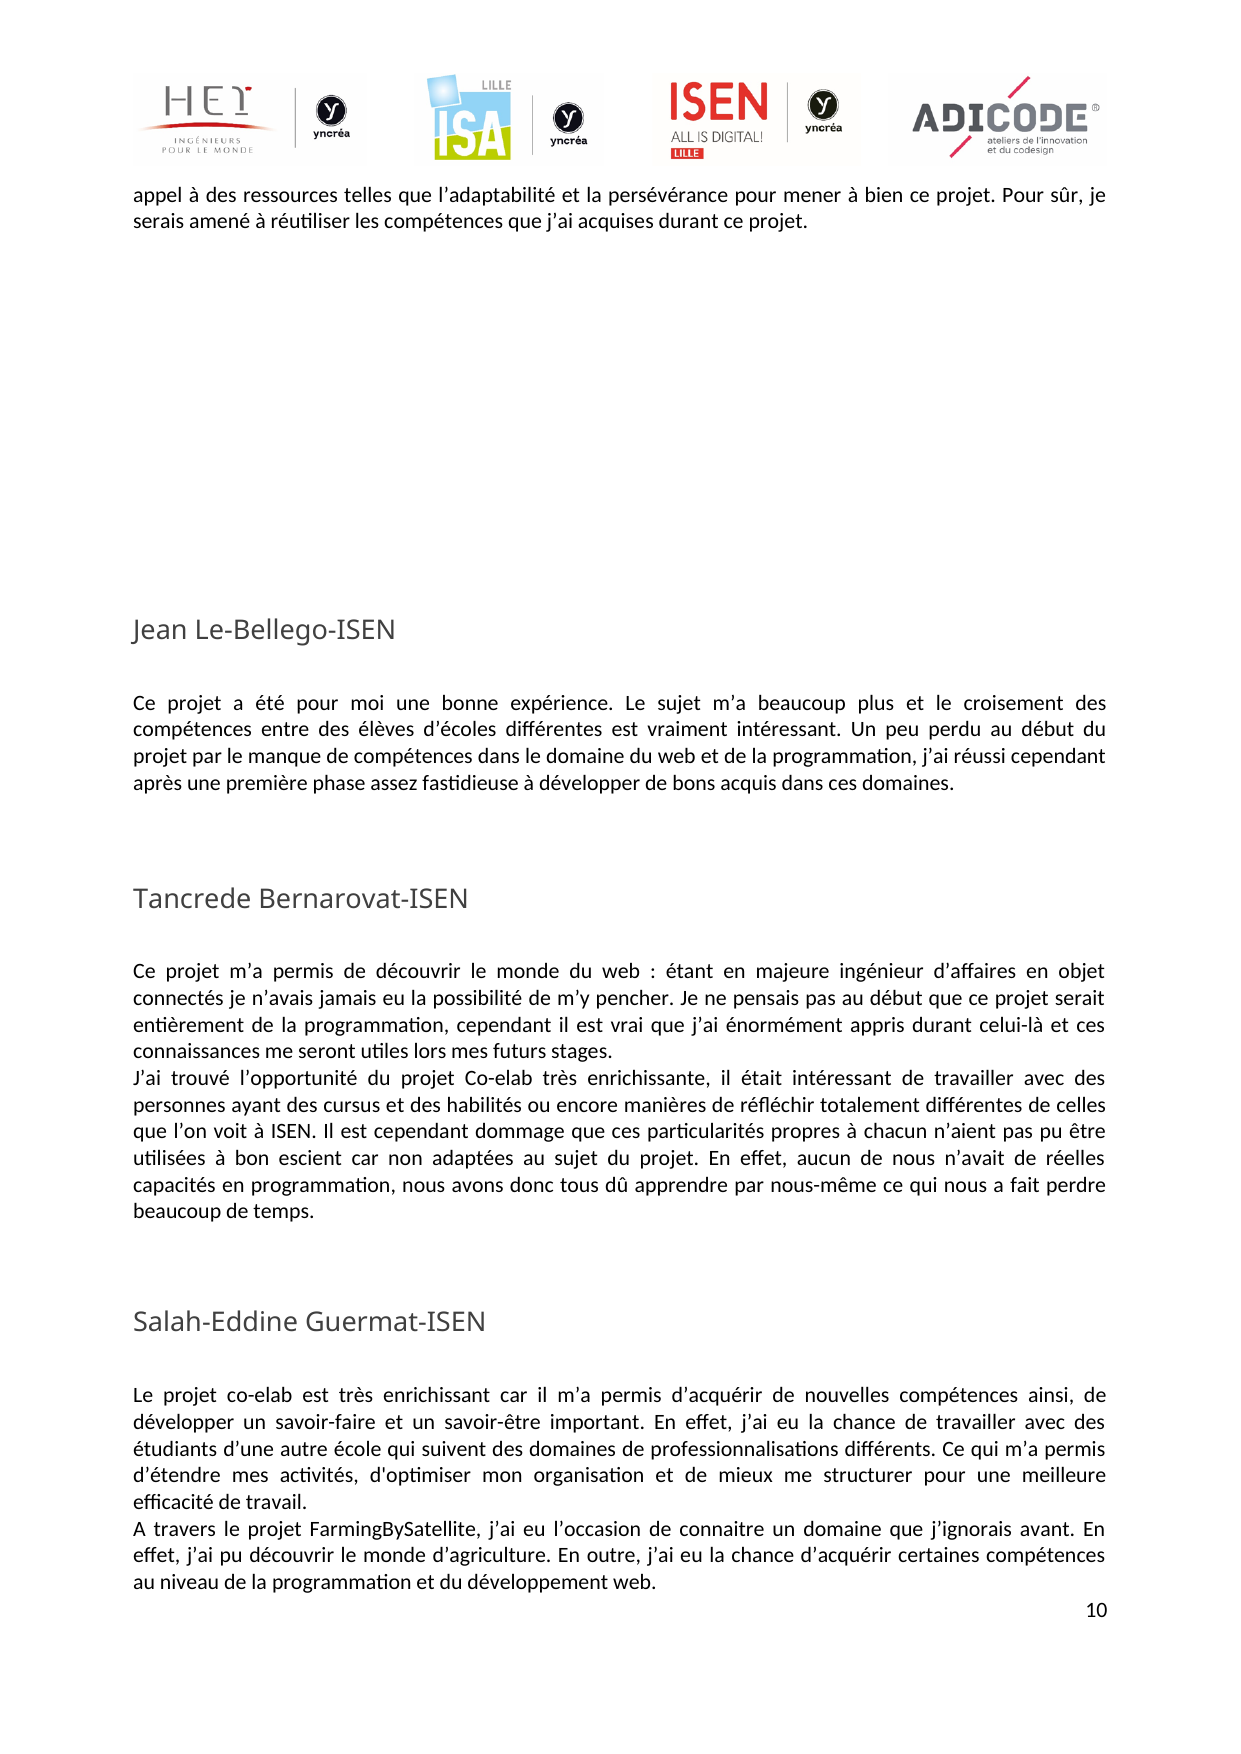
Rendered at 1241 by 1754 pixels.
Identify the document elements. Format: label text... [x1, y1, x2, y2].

text Ce projet m’a permis de découvrir le monde du web : étant en majeure ingénieur d’affaires en objet connectés je n’avais jamais eu la possibilité de m’y pencher. Je ne pensais pas au début que ce projet serait entièrement de la programmation, cependant il est vrai que j’ai énormément appris durant celui-là et ces connaissances me seront utiles lors mes futurs stages. [133, 958, 1107, 1064]
subtitle Jean Le-Bellego-ISEN [133, 610, 1107, 647]
subtitle Tancrede Bernarovat-ISEN [133, 879, 1107, 916]
text Le projet co-elab est très enrichissant car il m’a permis d’acquérir de nouvelles compétences ainsi, de développer un savoir-faire et un savoir-être important. En effet, j’ai eu la chance de travailler avec des étudiants d’une autre école qui suivent des domaines de professionnalisations différents. Ce qui m’a permis d’étendre mes activités, d'optimiser mon organisation et de mieux me structurer pour une meilleure efficacité de travail. [133, 1381, 1107, 1515]
text A travers le projet FarmingBySatellite, j’ai eu l’occasion de connaitre un domaine que j’ignorais avant. En effet, j’ai pu découvrir le monde d’agriculture. En outre, j’ai eu la chance d’acquérir certaines compétences au niveau de la programmation et du développement web. [133, 1515, 1107, 1595]
subtitle Salah-Eddine Guermat-ISEN [133, 1303, 1107, 1339]
text J’ai trouvé l’opportunité du projet Co-elab très enrichissante, il était intéressant de travailler avec des personnes ayant des cursus et des habilités ou encore manières de réfléchir totalement différentes de celles que l’on voit à ISEN. Il est cependant dommage que ces particularités propres à chacun n’aient pas pu être utilisées à bon escient car non adaptées au sujet du projet. En effet, aucun de nous n’avait de réelles capacités en programmation, nous avons donc tous dû apprendre par nous-même ce qui nous a fait perdre beaucoup de temps. [133, 1064, 1107, 1224]
picture [132, 73, 1108, 166]
text Ce projet a été pour moi une bonne expérience. Le sujet m’a beaucoup plus et le croisement des compétences entre des élèves d’écoles différentes est vraiment intéressant. Un peu perdu au début du projet par le manque de compétences dans le domaine du web et de la programmation, j’ai réussi cependant après une première phase assez fastidieuse à développer de bons acquis dans ces domaines. [133, 689, 1107, 796]
